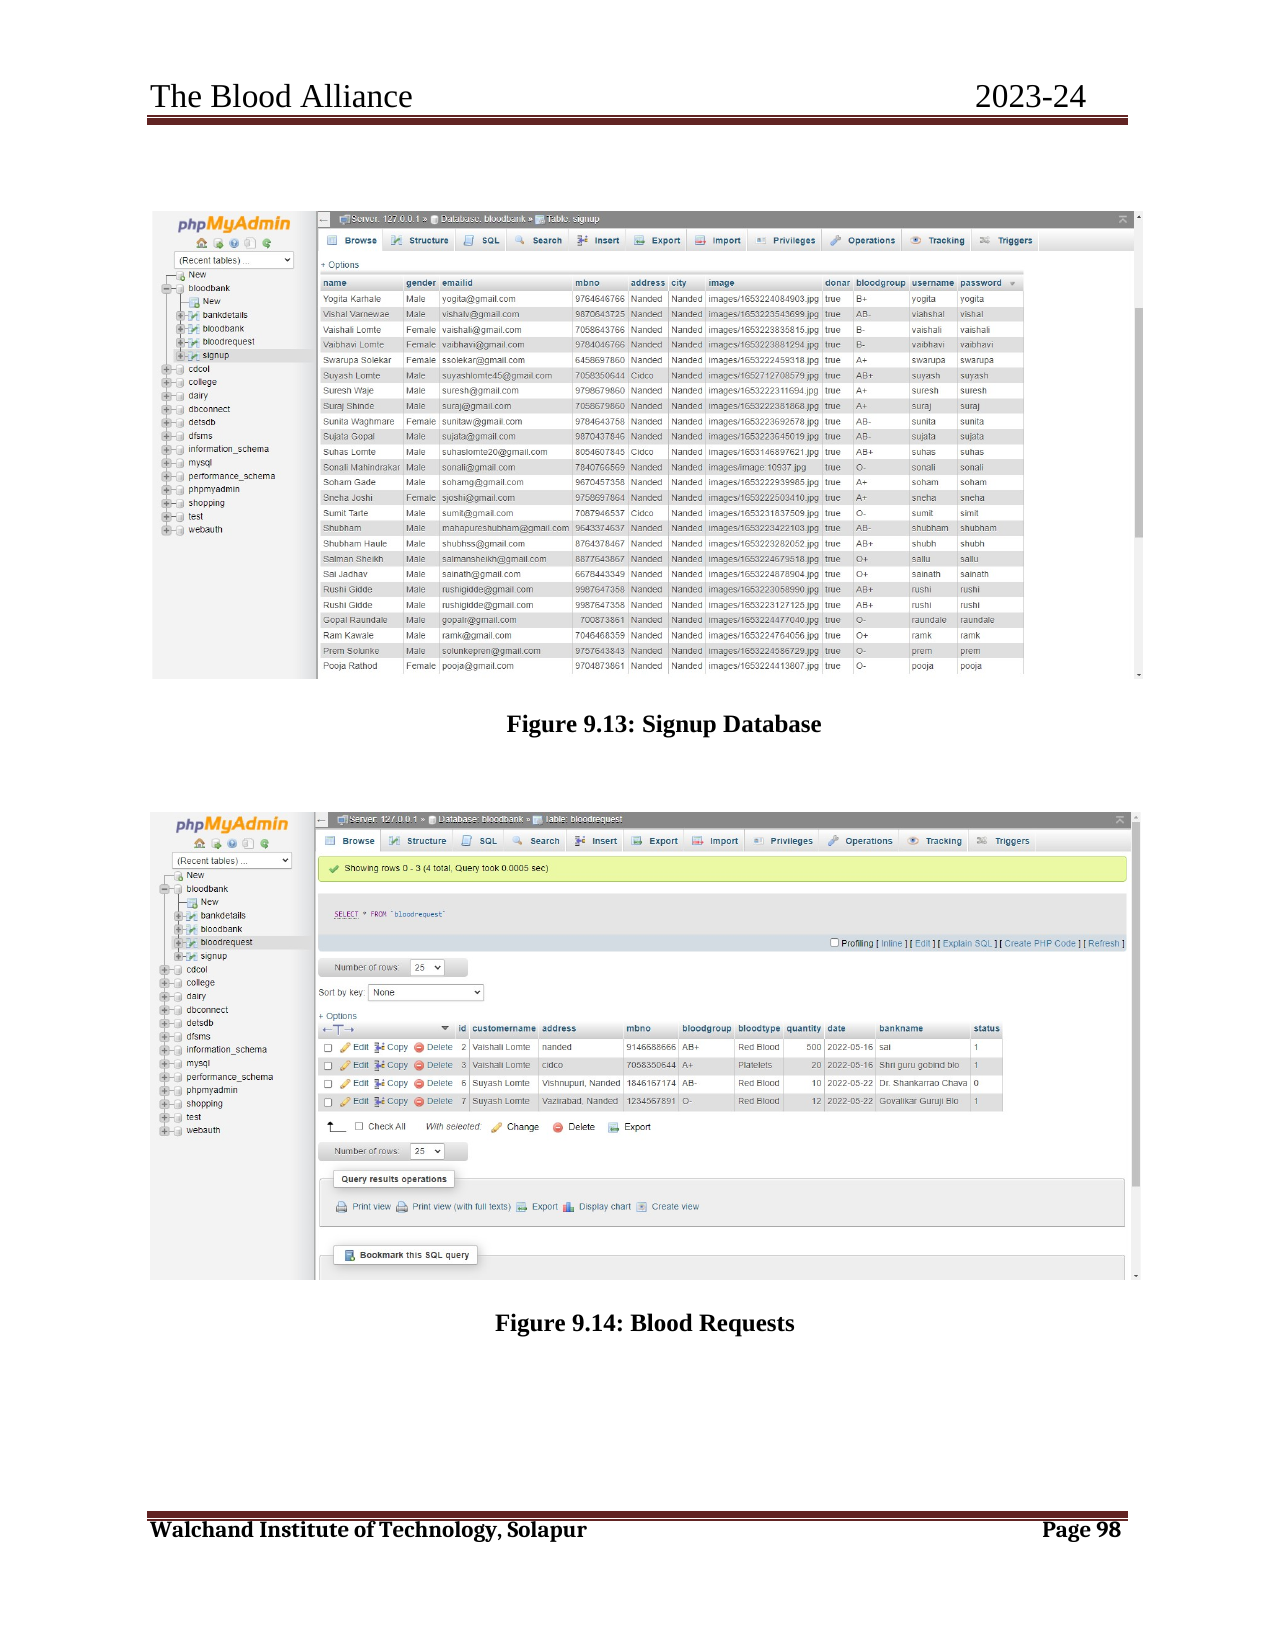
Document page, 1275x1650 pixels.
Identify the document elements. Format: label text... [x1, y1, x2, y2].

picture [150, 812, 1141, 1280]
text Figure 9.14: Blood Requests [150, 1308, 1139, 1337]
picture [152, 211, 1143, 679]
text Figure 9.13: Signup Database [187, 709, 1141, 737]
